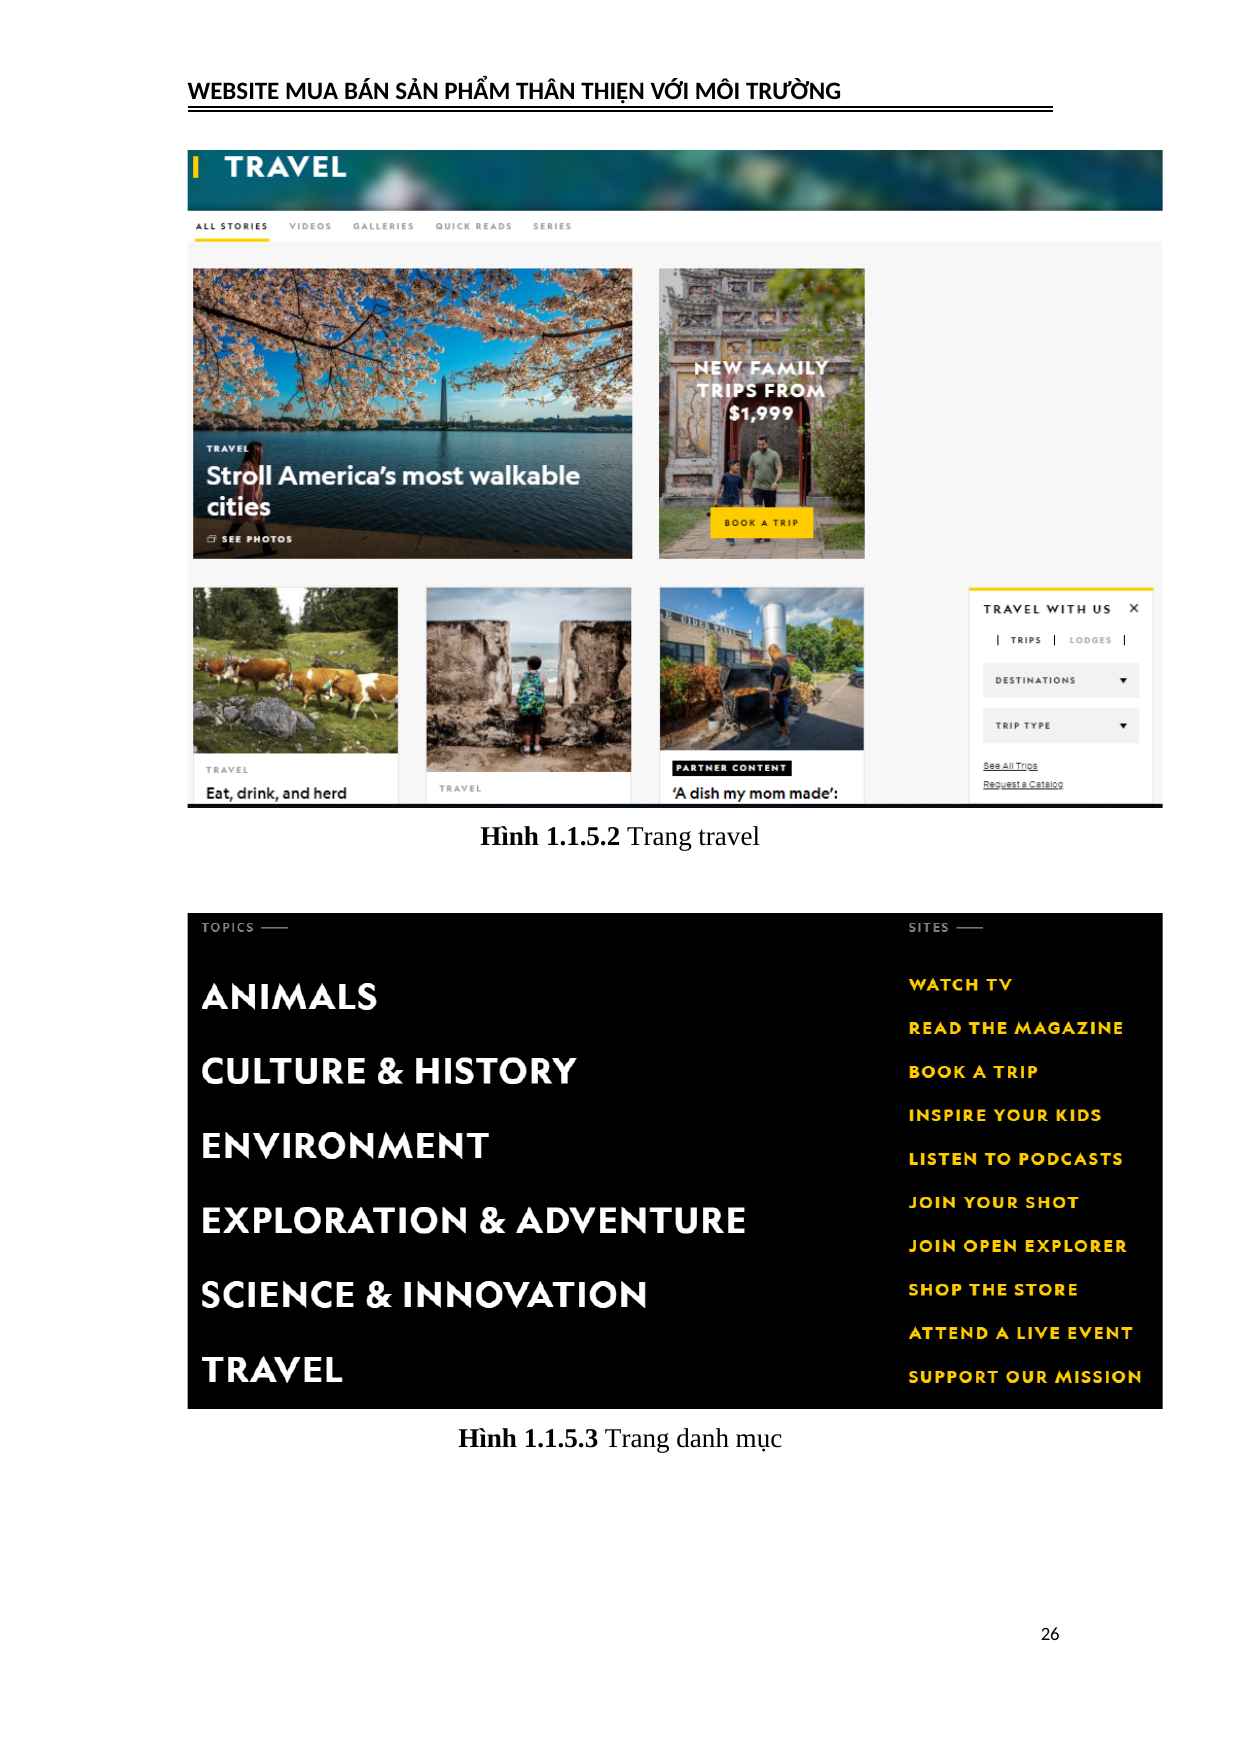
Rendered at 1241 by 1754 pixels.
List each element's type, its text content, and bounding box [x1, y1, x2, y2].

list Hình 1.1.5.2 Trang travel [187, 820, 1053, 851]
picture [187, 913, 1163, 1409]
list Hình 1.1.5.3 Trang danh mục [187, 1422, 1053, 1453]
picture [187, 150, 1163, 808]
picture [187, 150, 263, 192]
